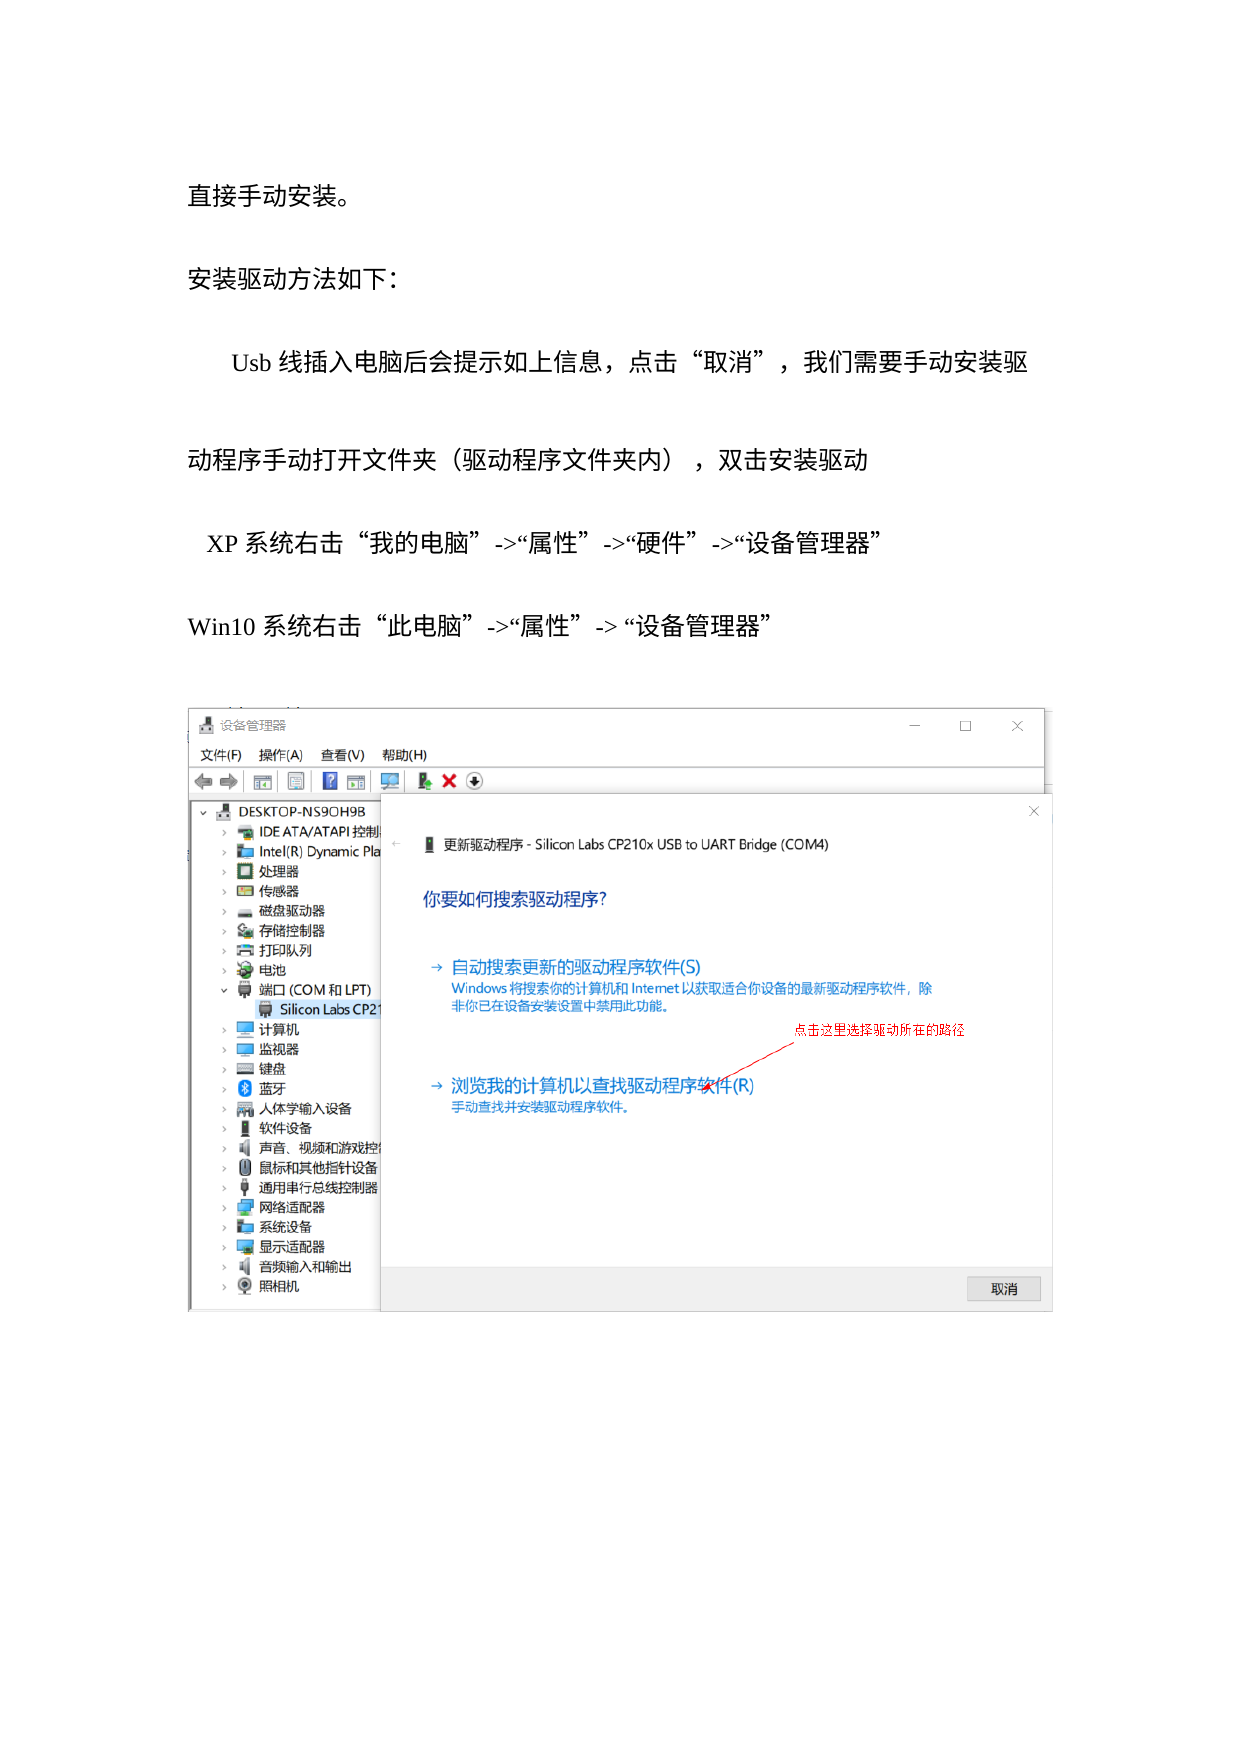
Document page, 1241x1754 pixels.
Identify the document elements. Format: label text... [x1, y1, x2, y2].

text XP 系统右击“我的电脑”->“属性”->“硬件”->“设备管理器” [187, 509, 1053, 574]
text Win10 系统右击“此电脑”->“属性”-> “设备管理器” [187, 592, 1053, 657]
picture [187, 707, 1053, 1312]
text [187, 162, 1053, 227]
text 安装驱动方法如下： [187, 245, 1053, 310]
text Usb 线插入电脑后会提示如上信息，点击“取消”，我们需要手动安装驱动程序手动打开文件夹（驱动程序文件夹内） ，双击安装驱动 [187, 328, 1053, 491]
